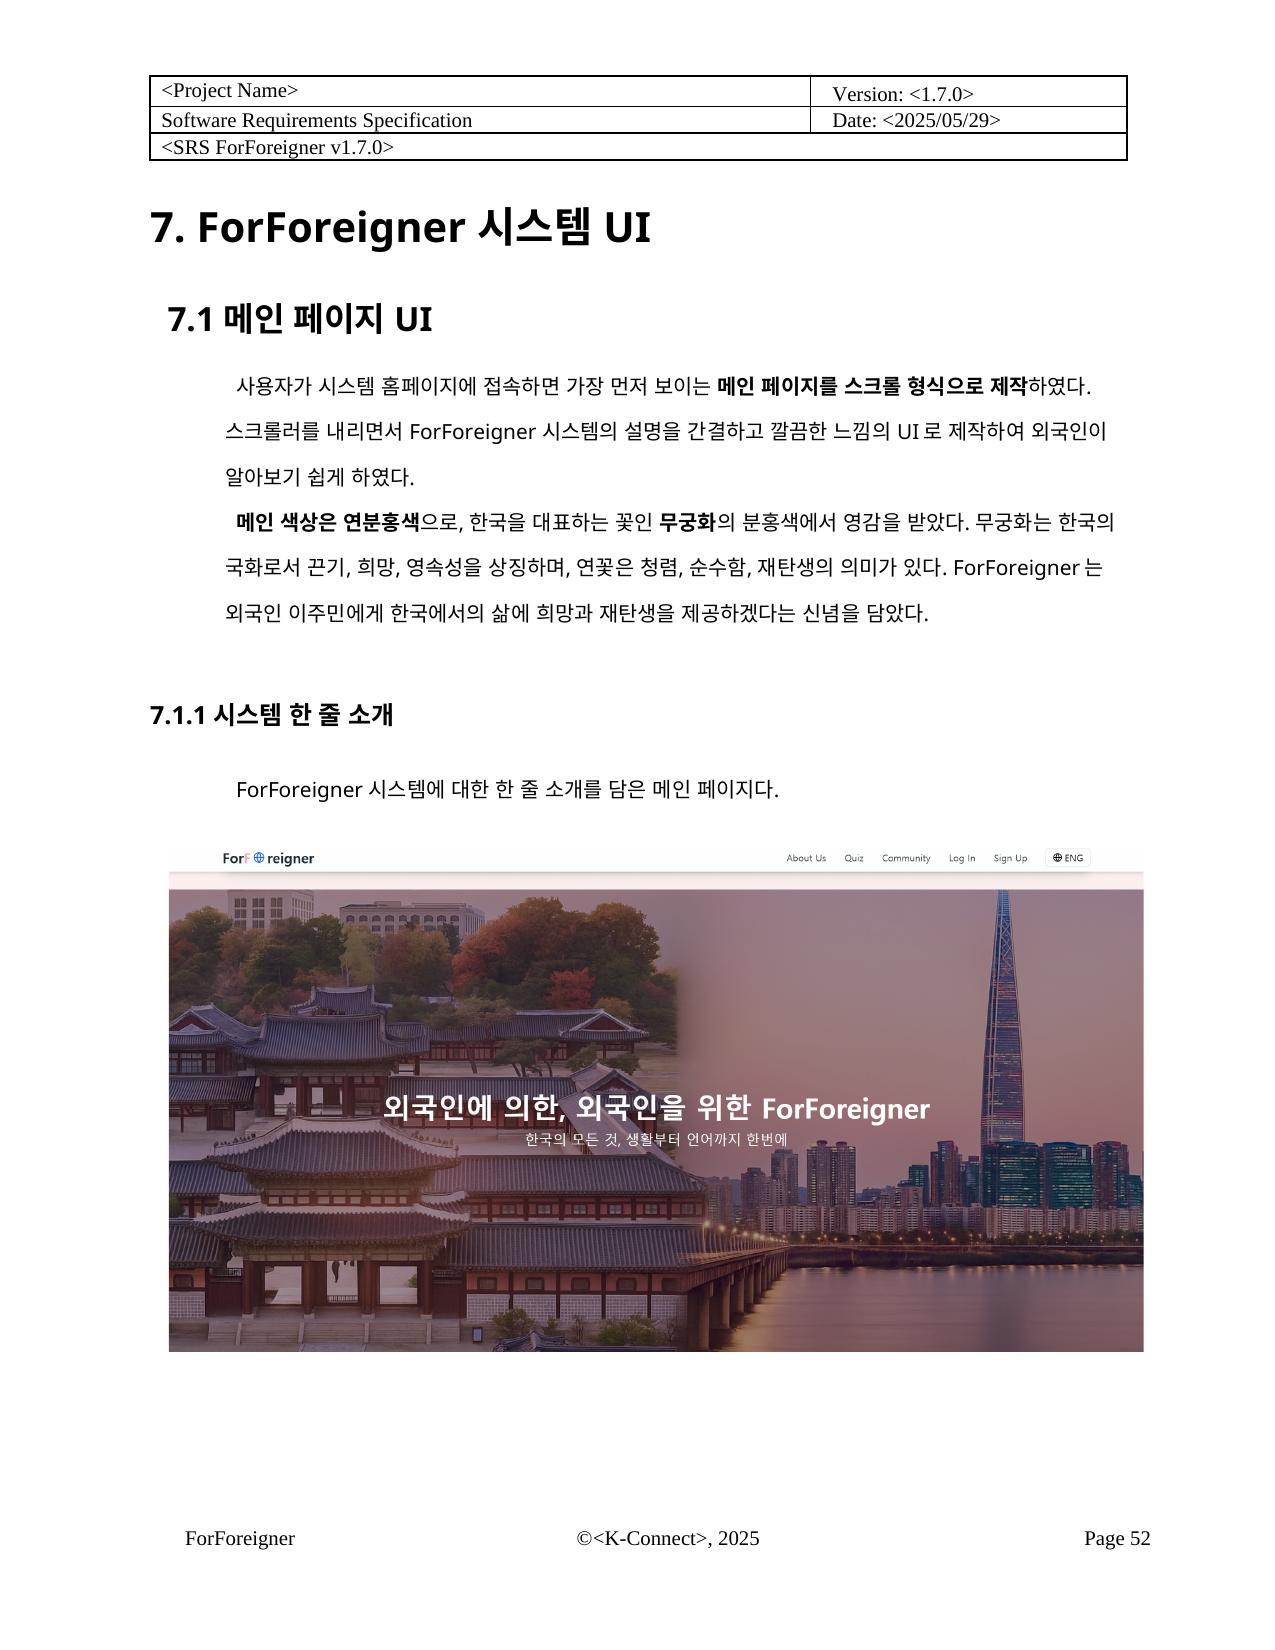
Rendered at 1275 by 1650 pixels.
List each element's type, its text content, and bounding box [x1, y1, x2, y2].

subtitle 7.1 메인 페이지 UI [150, 296, 1125, 341]
text ForForeigner 시스템에 대한 한 줄 소개를 담은 메인 페이지다. [225, 773, 1125, 804]
subtitle 7. ForForeigner 시스템 UI [150, 198, 1125, 255]
subtitle 7.1.1 시스템 한 줄 소개 [150, 697, 1125, 732]
text 메인 색상은 연분홍색으로, 한국을 대표하는 꽃인 무궁화의 분홍색에서 영감을 받았다. 무궁화는 한국의 국화로서 끈기, 희망, 영속성을 상징하며, 연꽃은 청렴, 순수함, 재탄생의 의미가 있다. ForForeigner는 외국인 이주민에게 한국에서의 삶에 희망과 재탄생을 제공하겠다는 신념을 담았다. [225, 506, 1125, 627]
text 사용자가 시스템 홈페이지에 접속하면 가장 먼저 보이는 메인 페이지를 스크롤 형식으로 제작하였다. 스크롤러를 내리면서 ForForeigner 시스템의 설명을 간결하고 깔끔한 느낌의 UI로 제작하여 외국인이 알아보기 쉽게 하였다. [225, 370, 1125, 491]
